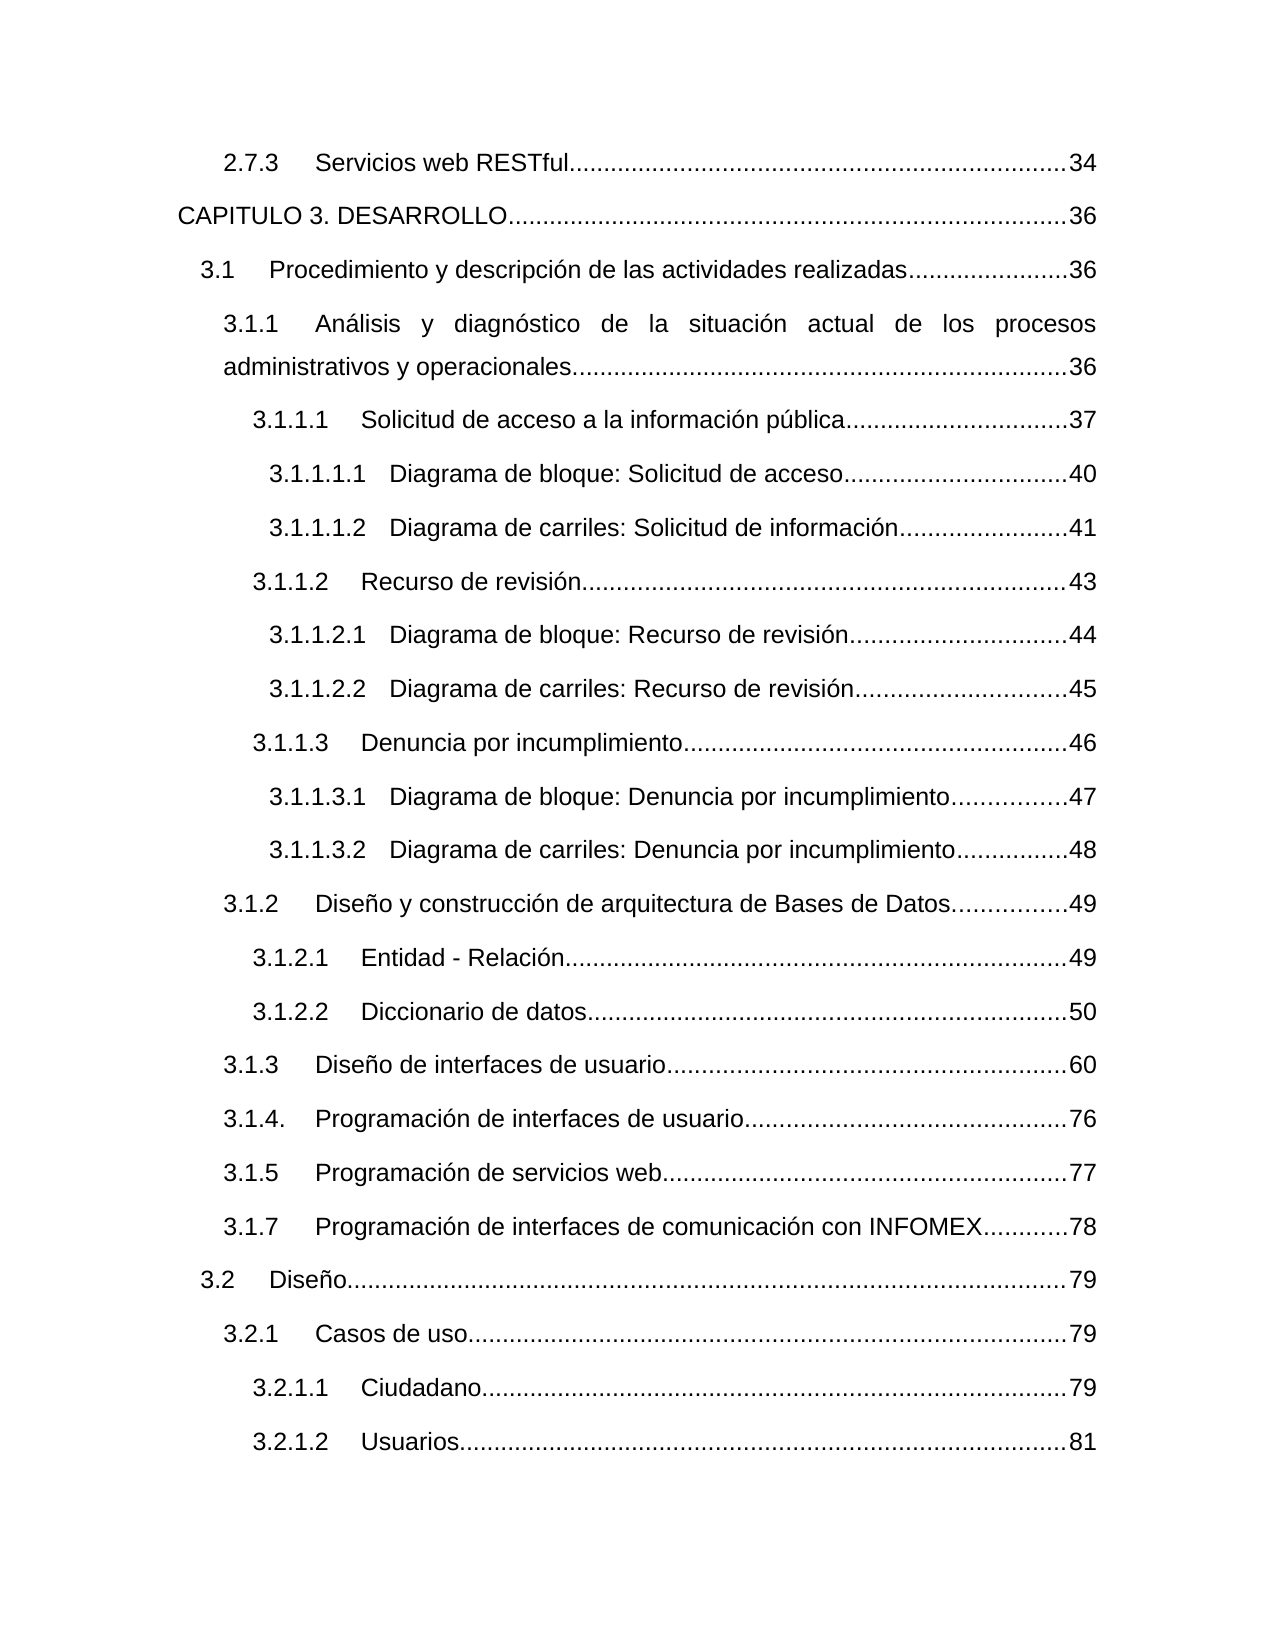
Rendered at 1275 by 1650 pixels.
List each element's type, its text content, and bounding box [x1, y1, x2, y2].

text 3.1.1 Análisis y diagnóstico de la situación actual de los procesos administrativos y operacionales. 36 [223, 309, 1098, 381]
text 3.1 Procedimiento y descripción de las actividades realizadas 36 [200, 255, 1098, 284]
text 3.2 Diseño 79 [200, 1265, 1098, 1294]
text 3.1.2 Diseño y construcción de arquitectura de Bases de Datos. 49 [223, 889, 1098, 918]
text 3.1.2.2 Diccionario de datos 50 [252, 997, 1098, 1025]
text 3.1.1.1.2 Diagrama de carriles: Solicitud de información 41 [269, 513, 1098, 542]
text 3.2.1.1 Ciudadano 79 [252, 1373, 1098, 1402]
text 3.1.7 Programación de interfaces de comunicación con INFOMEX 78 [223, 1212, 1098, 1240]
text 3.1.4. Programación de interfaces de usuario 76 [223, 1104, 1098, 1133]
text 3.1.1.1.1 Diagrama de bloque: Solicitud de acceso 40 [269, 459, 1098, 488]
text 3.1.3 Diseño de interfaces de usuario 60 [223, 1050, 1098, 1079]
text 3.2.1.2 Usuarios 81 [252, 1427, 1098, 1455]
text 3.1.1.1 Solicitud de acceso a la información pública 37 [252, 405, 1098, 434]
text CAPITULO 3. DESARROLLO 36 [177, 201, 1098, 230]
text 2.7.3 Servicios web RESTful 34 [223, 148, 1098, 176]
text 3.1.5 Programación de servicios web 77 [223, 1158, 1098, 1187]
text 3.1.1.3.1 Diagrama de bloque: Denuncia por incumplimiento 47 [269, 782, 1098, 810]
text 3.1.1.2.2 Diagrama de carriles: Recurso de revisión 45 [269, 674, 1098, 703]
text 3.1.1.3.2 Diagrama de carriles: Denuncia por incumplimiento 48 [269, 835, 1098, 864]
text 3.1.1.2 Recurso de revisión 43 [252, 567, 1098, 595]
text 3.1.2.1 Entidad - Relación 49 [252, 943, 1098, 972]
text 3.1.1.3 Denuncia por incumplimiento 46 [252, 728, 1098, 757]
text 3.1.1.2.1 Diagrama de bloque: Recurso de revisión 44 [269, 620, 1098, 649]
text 3.2.1 Casos de uso 79 [223, 1319, 1098, 1348]
